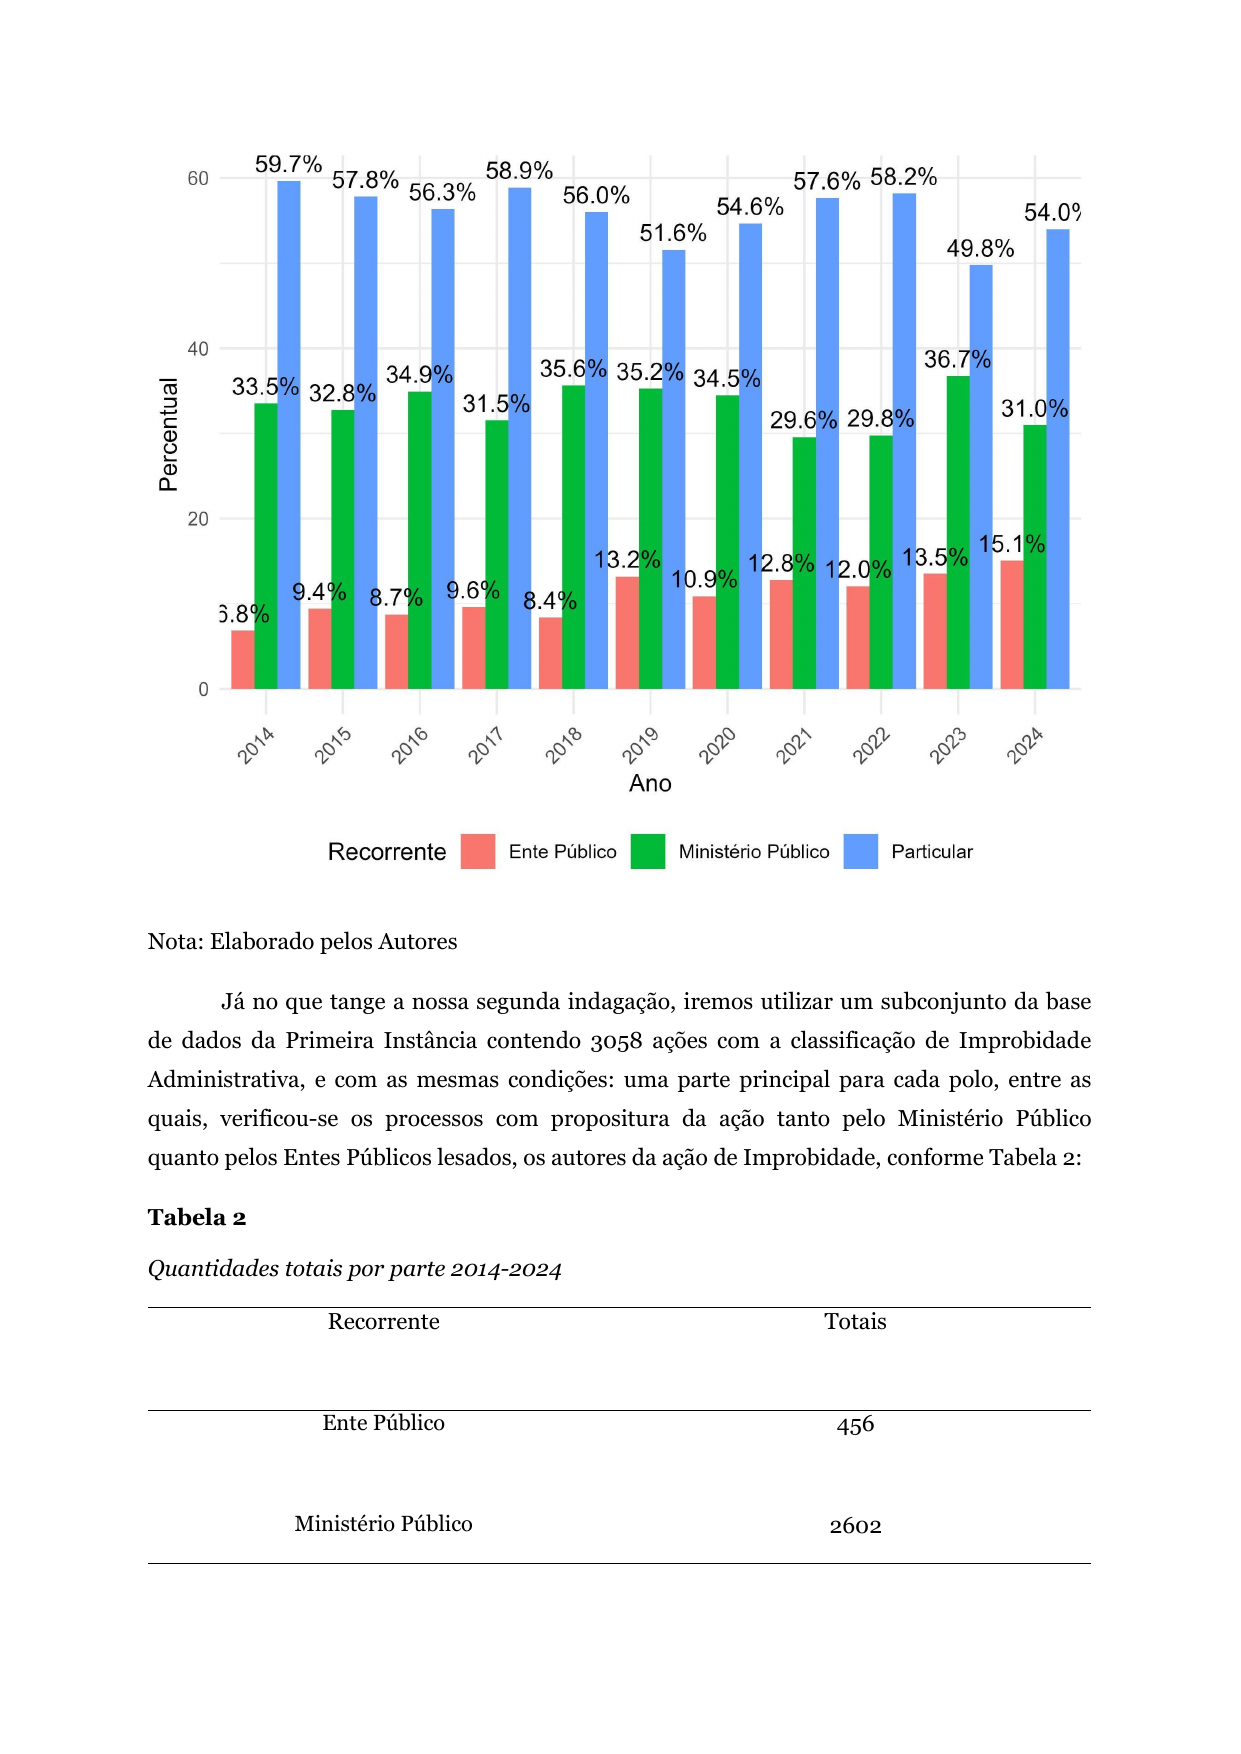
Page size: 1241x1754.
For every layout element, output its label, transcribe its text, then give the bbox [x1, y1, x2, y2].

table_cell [148, 1411, 619, 1563]
text Tabela 2 [148, 1204, 1092, 1230]
text Quantidades totais por parte 2014-2024 [148, 1255, 1092, 1281]
text Já no que tange a nossa segunda indagação, iremos utilizar um subconjunto da base de dados da Primeira Instância contendo 3058 ações com a classificação de Improbidade Administrativa, e com as mesmas condições: uma parte principal para cada polo, entre as quais, verificou-se os processos com propositura da ação tanto pelo Ministério Público quanto pelos Entes Públicos lesados, os autores da ação de Improbidade, conforme Tabela 2: [148, 988, 1092, 1171]
table_header Recorrente [148, 1308, 619, 1410]
picture [147, 147, 1093, 894]
table_cell 456 2602 [620, 1411, 1091, 1563]
text Nota: Elaborado pelos Autores [148, 928, 1092, 954]
table_header Totais [620, 1308, 1091, 1410]
